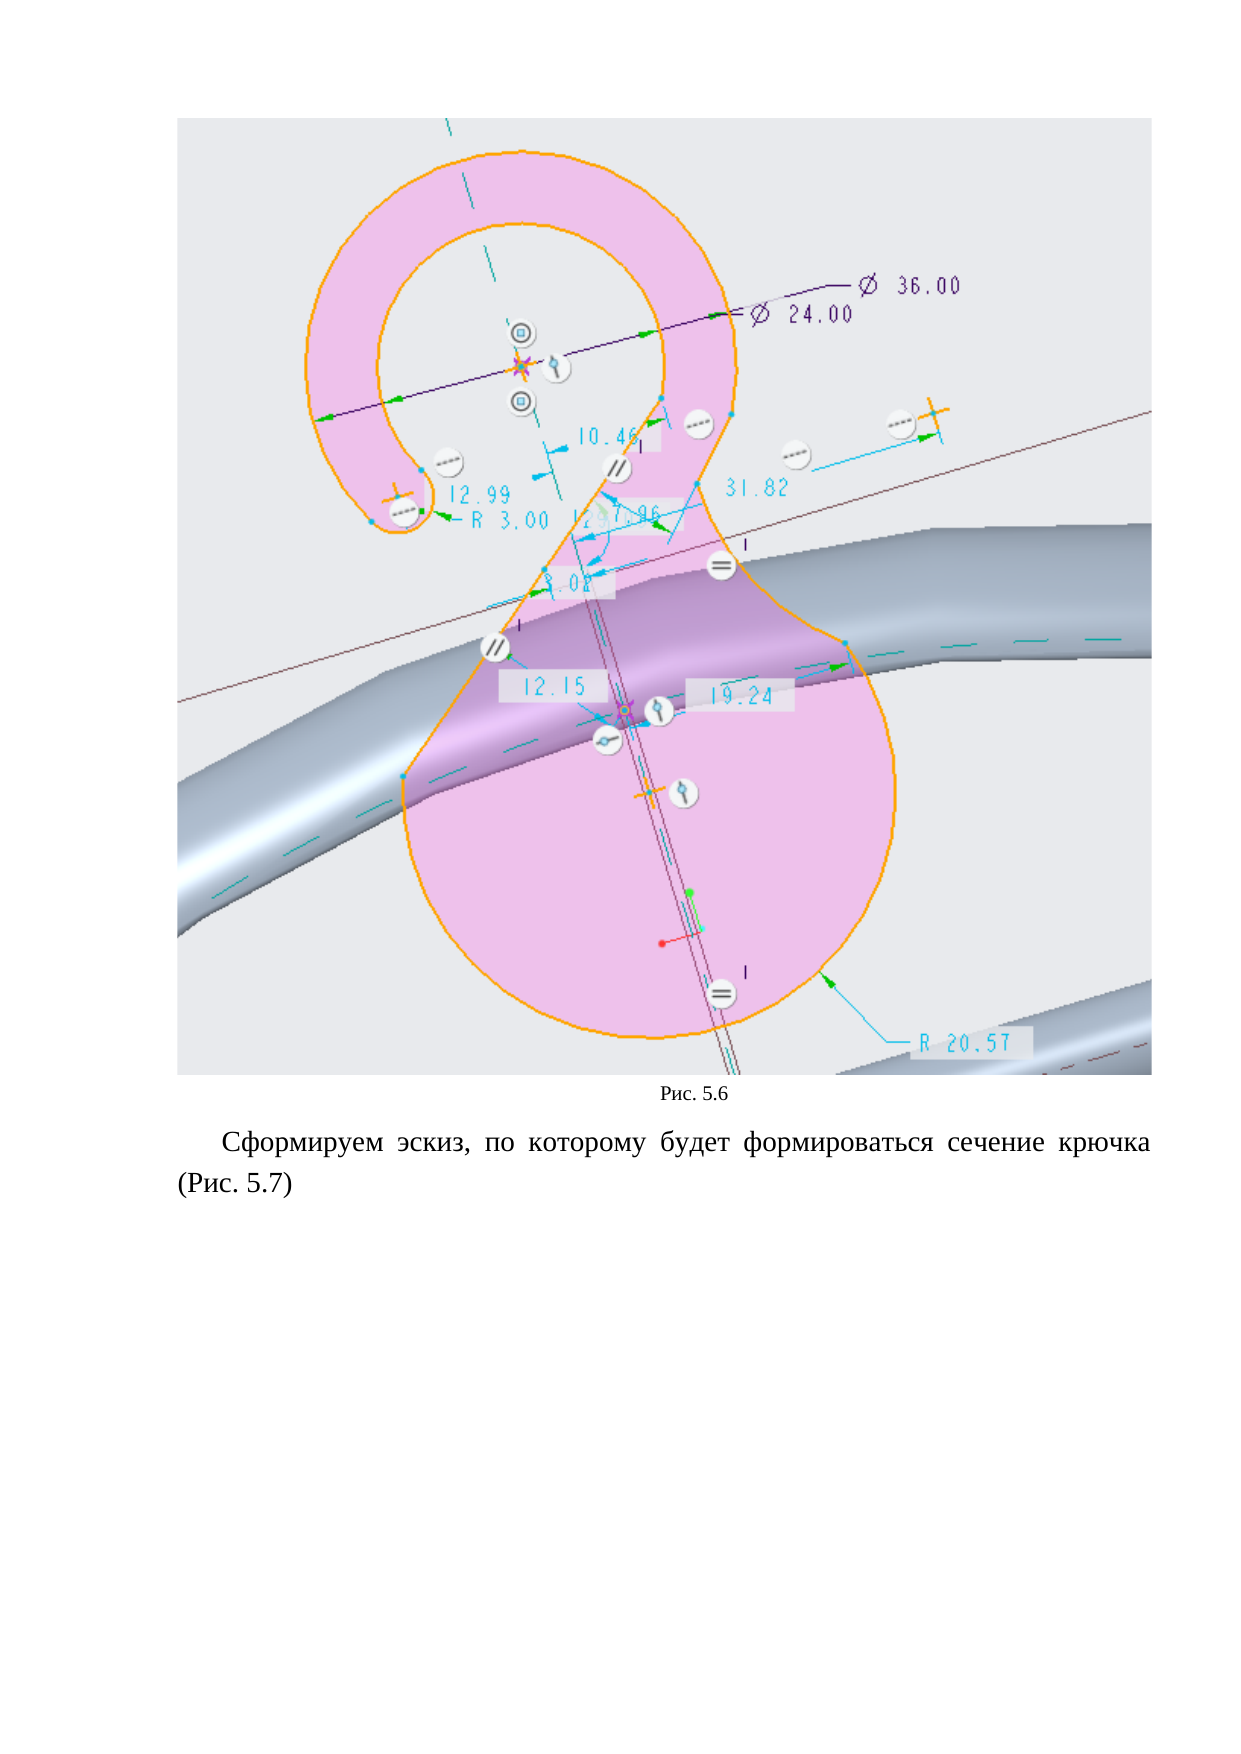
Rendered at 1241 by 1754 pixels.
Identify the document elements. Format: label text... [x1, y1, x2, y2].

text Рис. 5.6 [177, 1081, 1152, 1105]
text Сформируем эскиз, по которому будет формироваться сечение крючка (Рис. 5.7) [177, 1124, 1152, 1198]
picture [177, 118, 1152, 1075]
